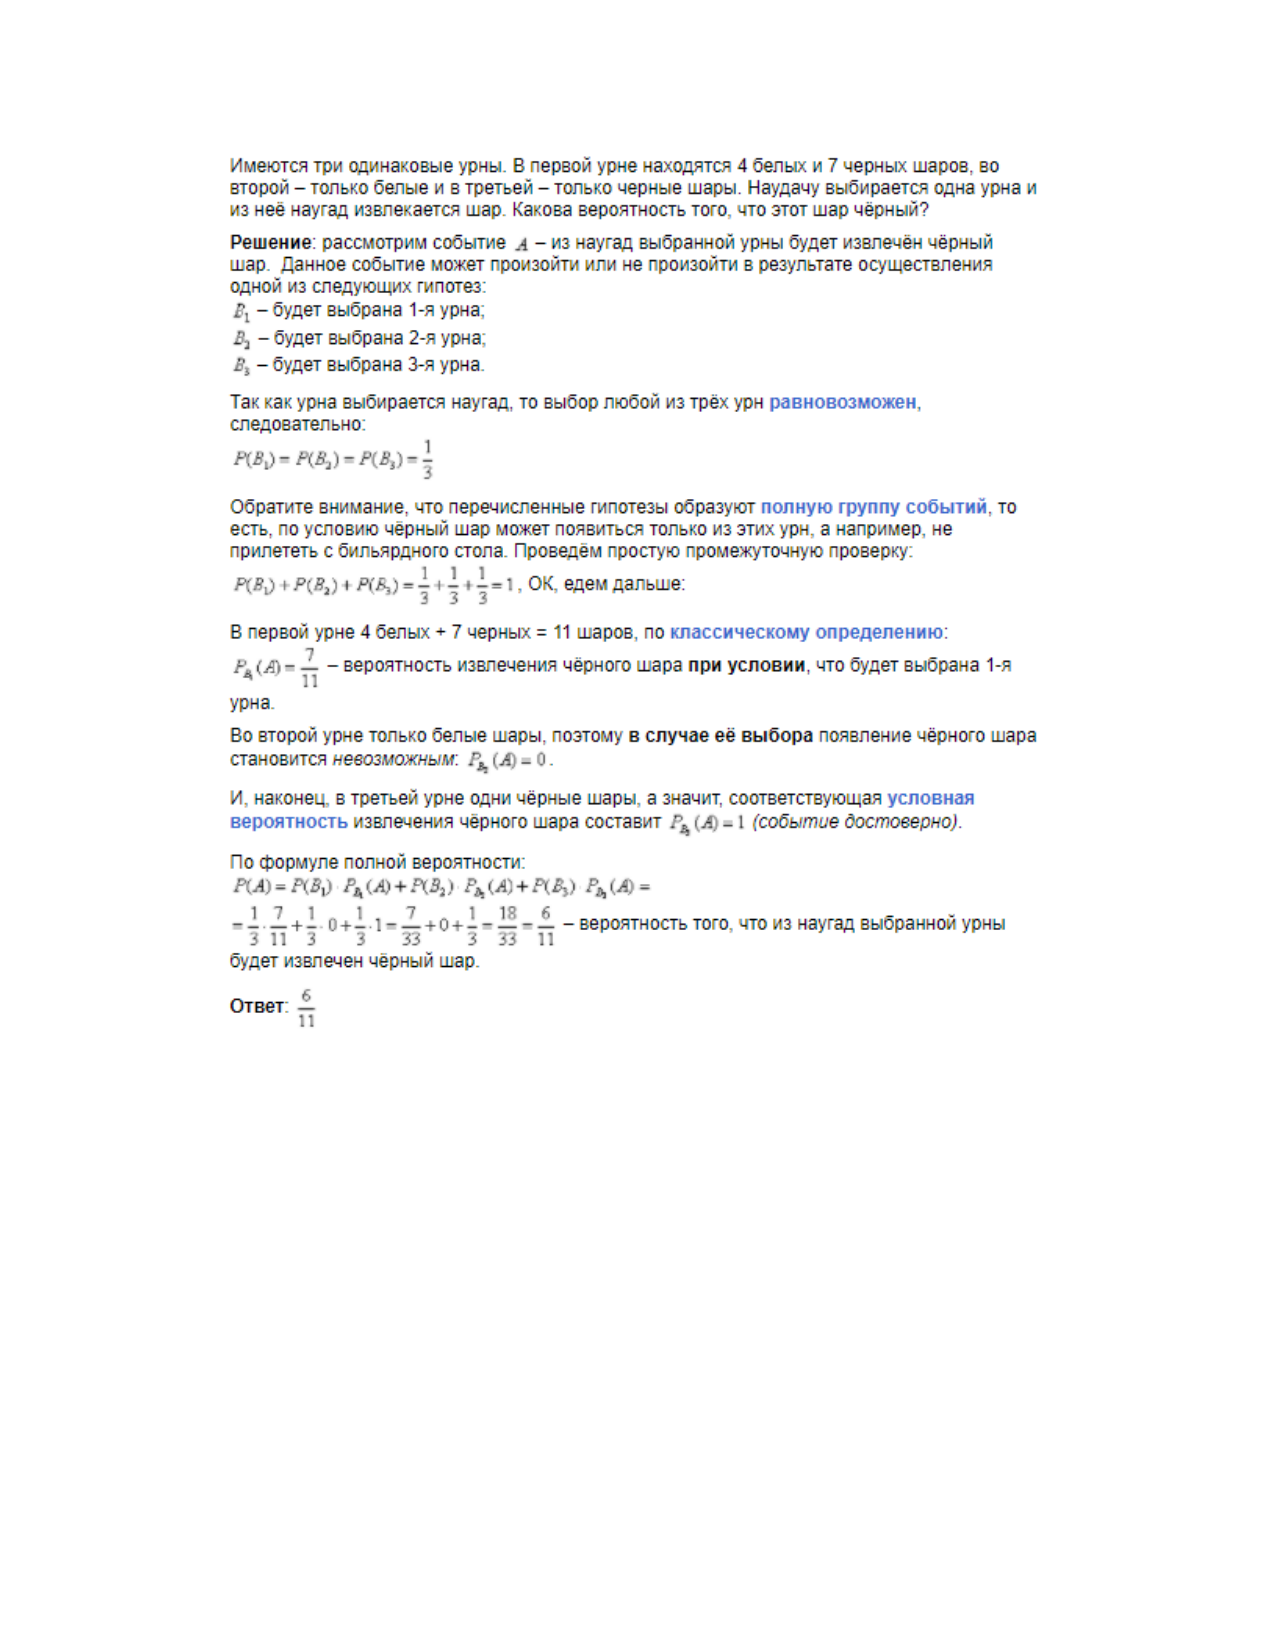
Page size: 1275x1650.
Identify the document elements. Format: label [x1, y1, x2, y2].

picture [223, 150, 1052, 1038]
